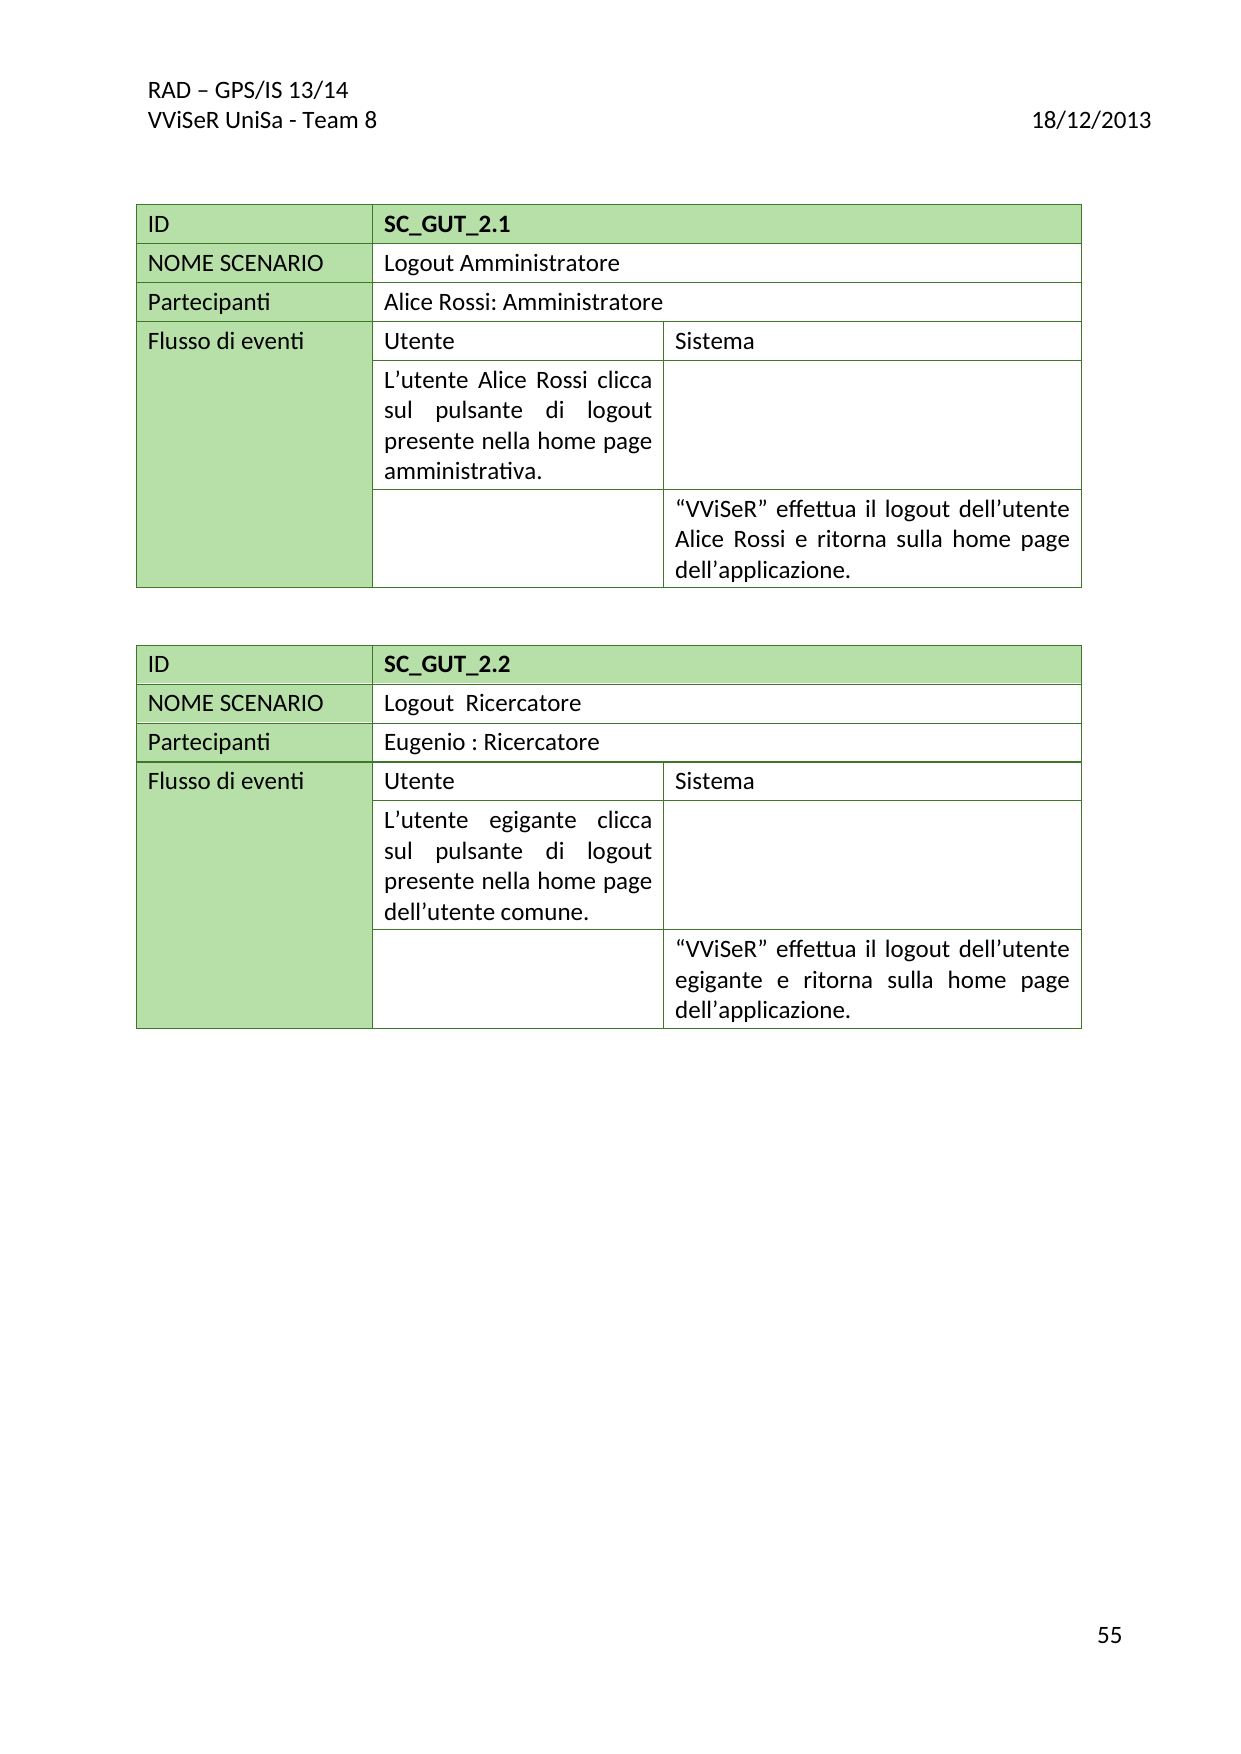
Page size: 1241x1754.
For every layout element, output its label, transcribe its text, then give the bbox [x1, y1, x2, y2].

table_cell [664, 361, 1081, 489]
table_cell Flusso di eventi [137, 763, 372, 1028]
table_cell NOME SCENARIO [137, 685, 372, 722]
table_cell NOME SCENARIO [137, 244, 372, 282]
table_cell Sistema [664, 763, 1081, 800]
table_cell [664, 801, 1081, 929]
table_cell “VViSeR” effettua il logout dell’utente egigante e ritorna sulla home page dell’applicazione. [664, 930, 1081, 1028]
table_cell [373, 930, 663, 1028]
table_cell Partecipanti [137, 724, 372, 761]
table_cell Utente [373, 763, 663, 800]
table_cell Partecipanti [137, 283, 372, 321]
table_header ID [137, 205, 372, 243]
table_cell “VViSeR” effettua il logout dell’utente Alice Rossi e ritorna sulla home page dell’applicazione. [664, 490, 1081, 587]
table_cell Sistema [664, 322, 1081, 360]
table_cell Eugenio : Ricercatore [373, 724, 1081, 761]
table_header SC_GUT_2.1 [373, 205, 1081, 243]
table_header ID [137, 646, 372, 683]
table_cell Flusso di eventi [137, 322, 372, 587]
table_header SC_GUT_2.2 [373, 646, 1081, 683]
table_cell Logout Amministratore [373, 244, 1081, 282]
table_cell [373, 490, 663, 587]
table_cell L’utente egigante clicca sul pulsante di logout presente nella home page dell’utente comune. [373, 801, 663, 929]
table_cell Utente [373, 322, 663, 360]
table_cell Logout Ricercatore [373, 685, 1081, 722]
table_cell L’utente Alice Rossi clicca sul pulsante di logout presente nella home page amministrativa. [373, 361, 663, 489]
table_cell Alice Rossi: Amministratore [373, 283, 1081, 321]
